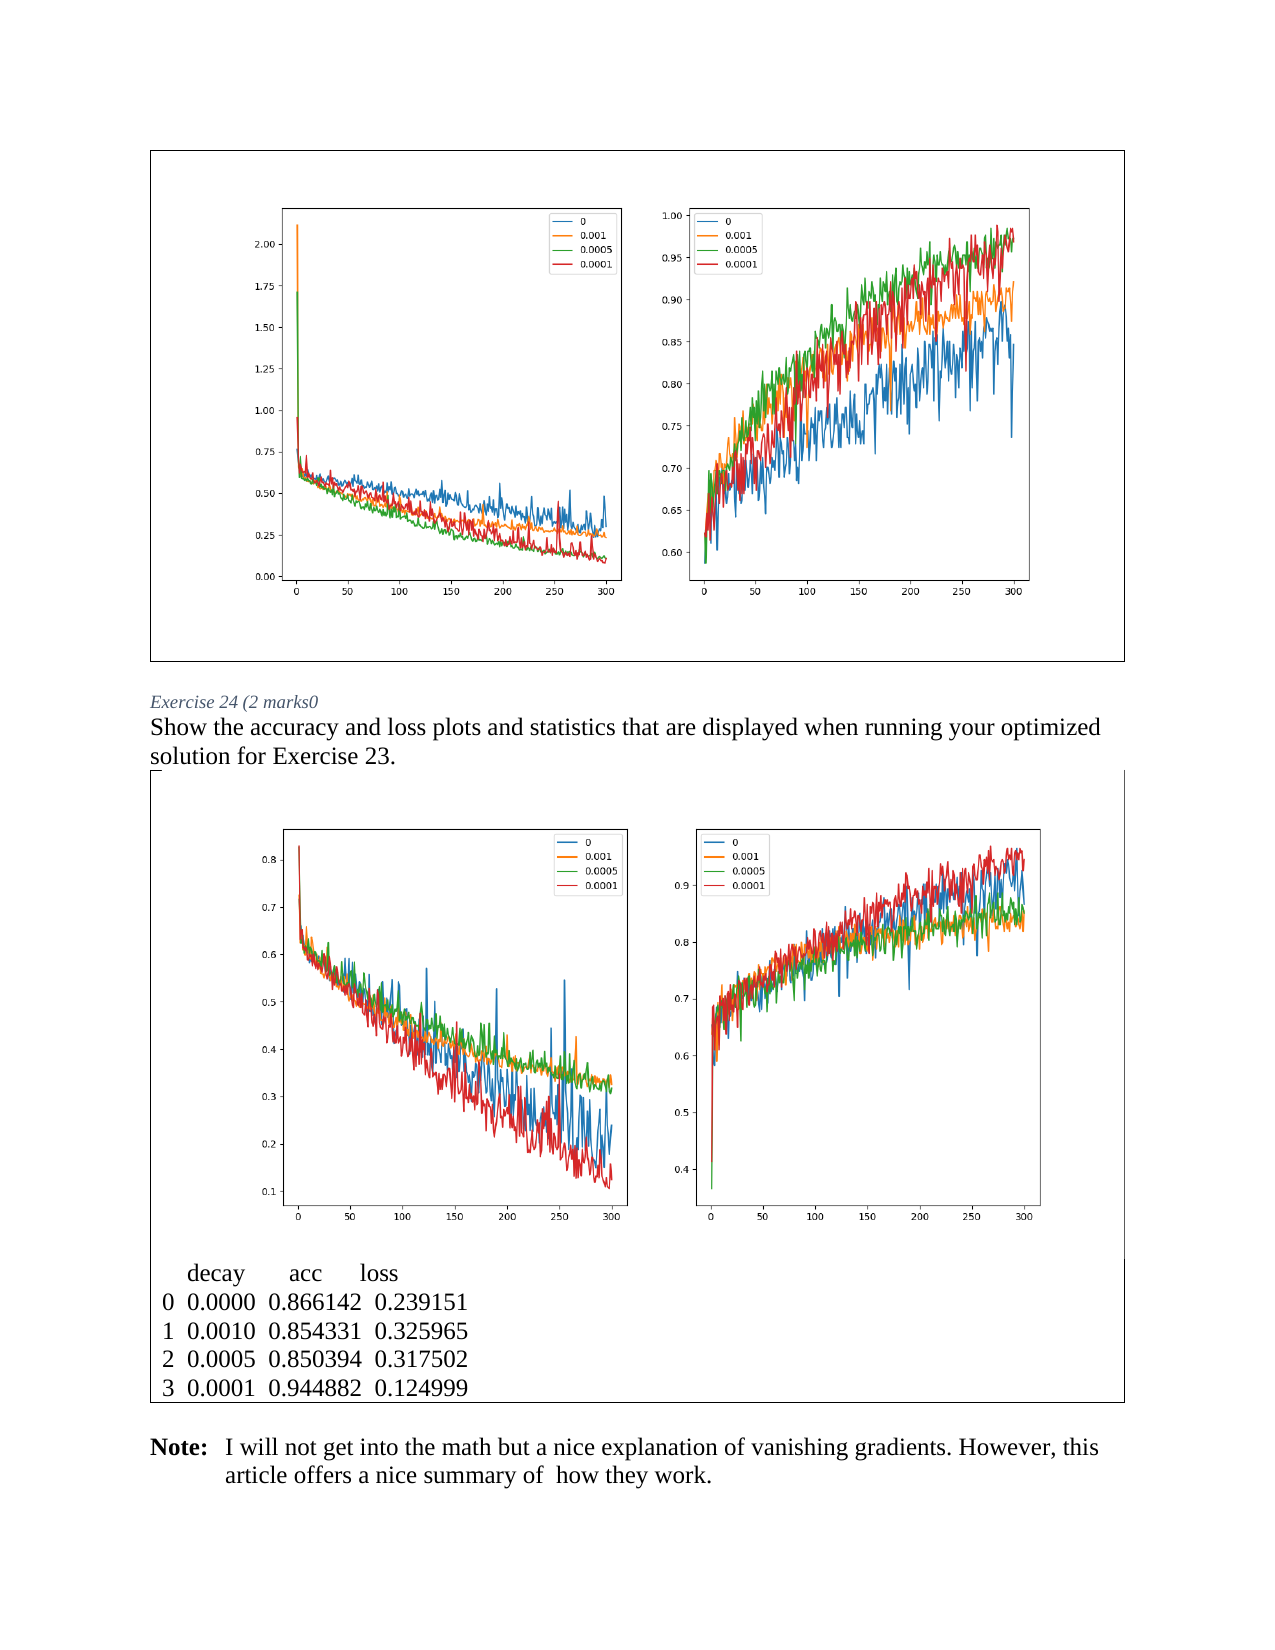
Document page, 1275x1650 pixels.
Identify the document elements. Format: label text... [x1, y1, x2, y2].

table_header [151, 151, 1124, 661]
text Note: I will not get into the math but a nice explanation of vanishing gradients. However, this article offers a nice summary of how they work. [150, 1432, 1125, 1489]
table_header decay acc loss 0 0.0000 0.866142 0.239151 1 0.0010 0.854331 0.325965 2 0.0005 0.850394 0.317502 3 0.0001 0.944882 0.124999 [151, 771, 1124, 1402]
picture [161, 151, 1124, 633]
picture [161, 770, 1125, 1259]
